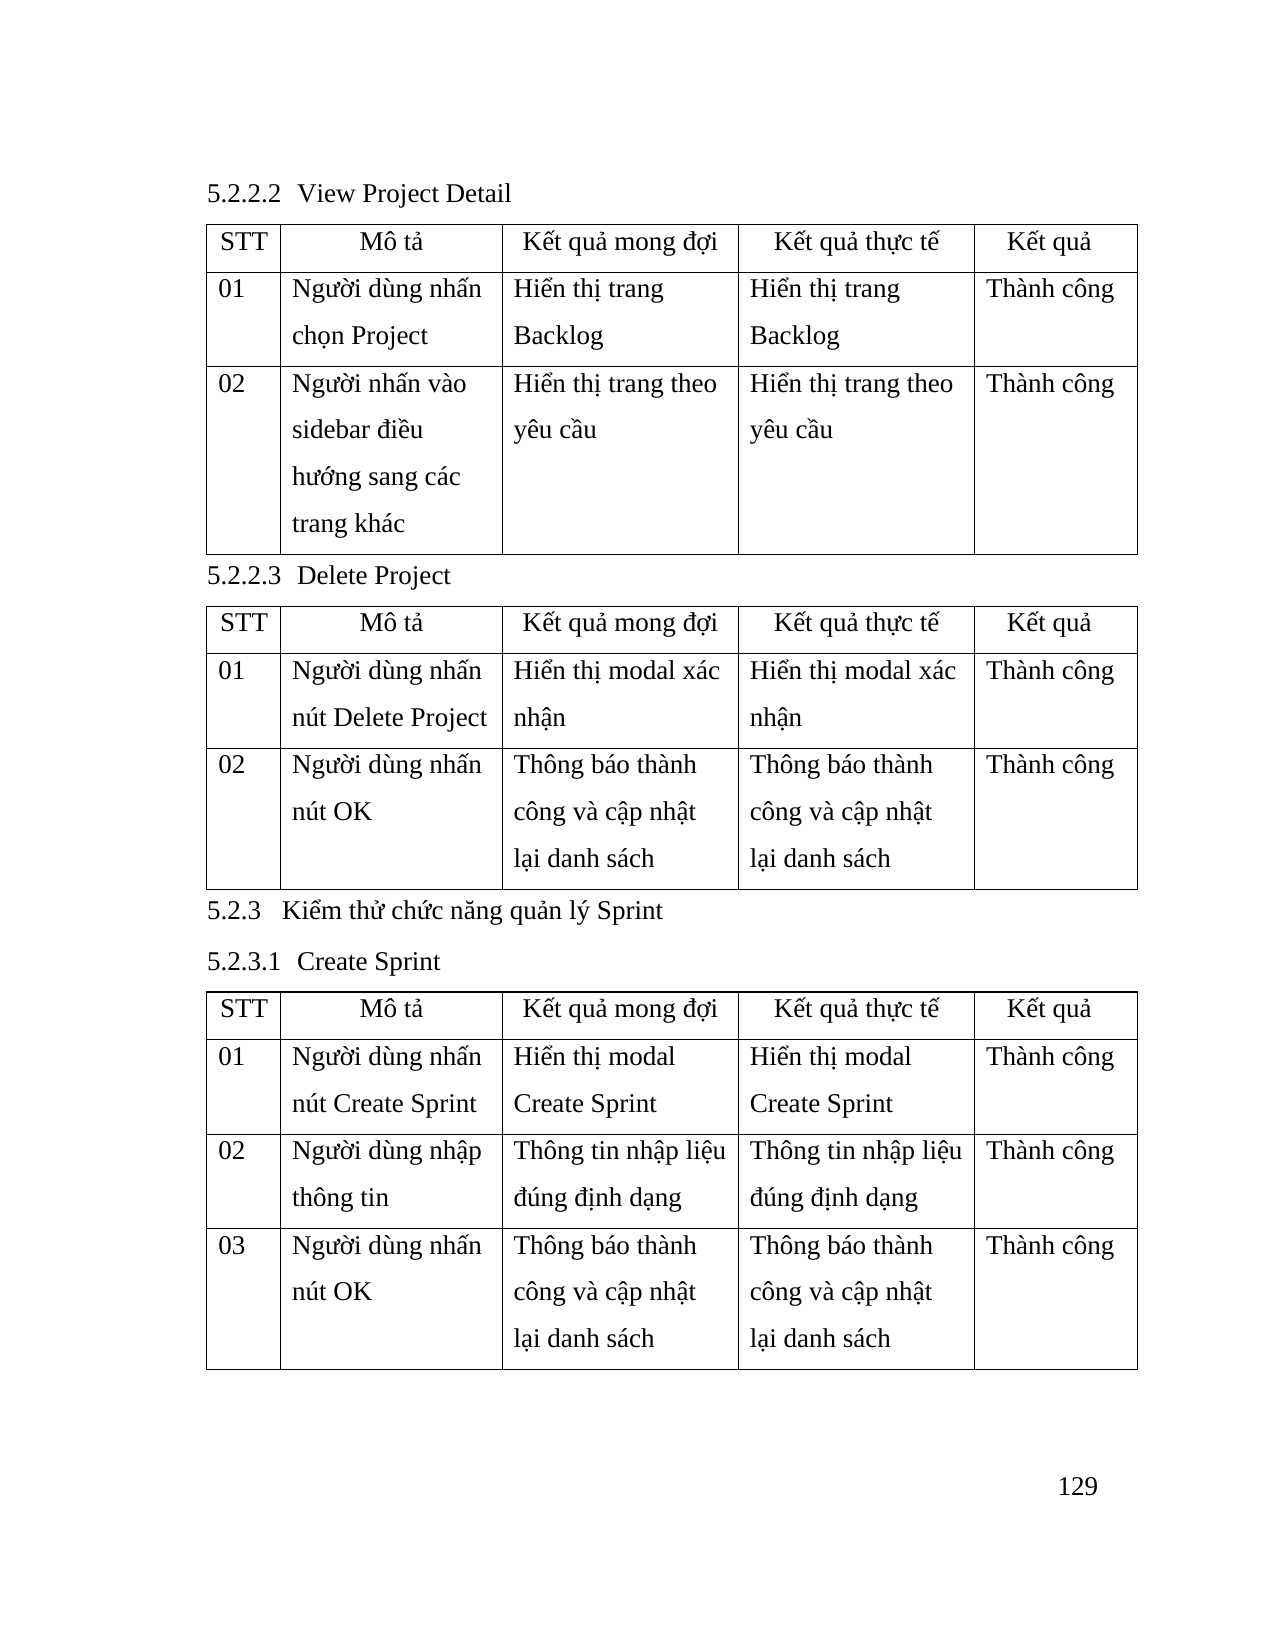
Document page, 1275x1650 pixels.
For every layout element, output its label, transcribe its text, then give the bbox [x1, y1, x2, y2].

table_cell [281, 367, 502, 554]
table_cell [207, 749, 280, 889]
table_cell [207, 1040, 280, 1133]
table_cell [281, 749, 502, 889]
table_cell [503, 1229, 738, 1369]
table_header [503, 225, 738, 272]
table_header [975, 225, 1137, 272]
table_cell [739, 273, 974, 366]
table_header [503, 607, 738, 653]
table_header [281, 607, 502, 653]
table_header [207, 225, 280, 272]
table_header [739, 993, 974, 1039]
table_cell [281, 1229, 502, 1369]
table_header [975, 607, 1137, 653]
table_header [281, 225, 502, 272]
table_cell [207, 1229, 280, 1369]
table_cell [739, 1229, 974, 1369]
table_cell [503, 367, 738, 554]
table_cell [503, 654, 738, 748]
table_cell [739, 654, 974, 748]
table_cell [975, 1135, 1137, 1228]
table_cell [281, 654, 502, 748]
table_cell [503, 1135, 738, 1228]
subtitle Create Sprint [207, 945, 1098, 976]
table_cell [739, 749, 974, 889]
subtitle Delete Project [207, 559, 1098, 590]
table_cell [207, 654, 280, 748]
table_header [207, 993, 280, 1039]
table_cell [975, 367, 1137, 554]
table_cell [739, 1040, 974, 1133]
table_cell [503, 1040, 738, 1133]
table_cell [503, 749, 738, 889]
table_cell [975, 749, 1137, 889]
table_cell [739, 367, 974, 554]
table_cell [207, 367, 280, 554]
subtitle View Project Detail [207, 177, 1098, 208]
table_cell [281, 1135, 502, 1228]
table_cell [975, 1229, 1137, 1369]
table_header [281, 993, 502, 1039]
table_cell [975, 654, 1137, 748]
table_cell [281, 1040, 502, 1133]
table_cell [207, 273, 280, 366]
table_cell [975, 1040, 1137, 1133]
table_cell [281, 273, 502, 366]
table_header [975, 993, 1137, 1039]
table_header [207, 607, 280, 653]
subtitle Kiểm thử chức năng quản lý Sprint [207, 894, 1098, 925]
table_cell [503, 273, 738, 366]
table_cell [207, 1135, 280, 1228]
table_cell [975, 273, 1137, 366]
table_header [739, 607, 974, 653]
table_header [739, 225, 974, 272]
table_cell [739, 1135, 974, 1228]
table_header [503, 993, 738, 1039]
